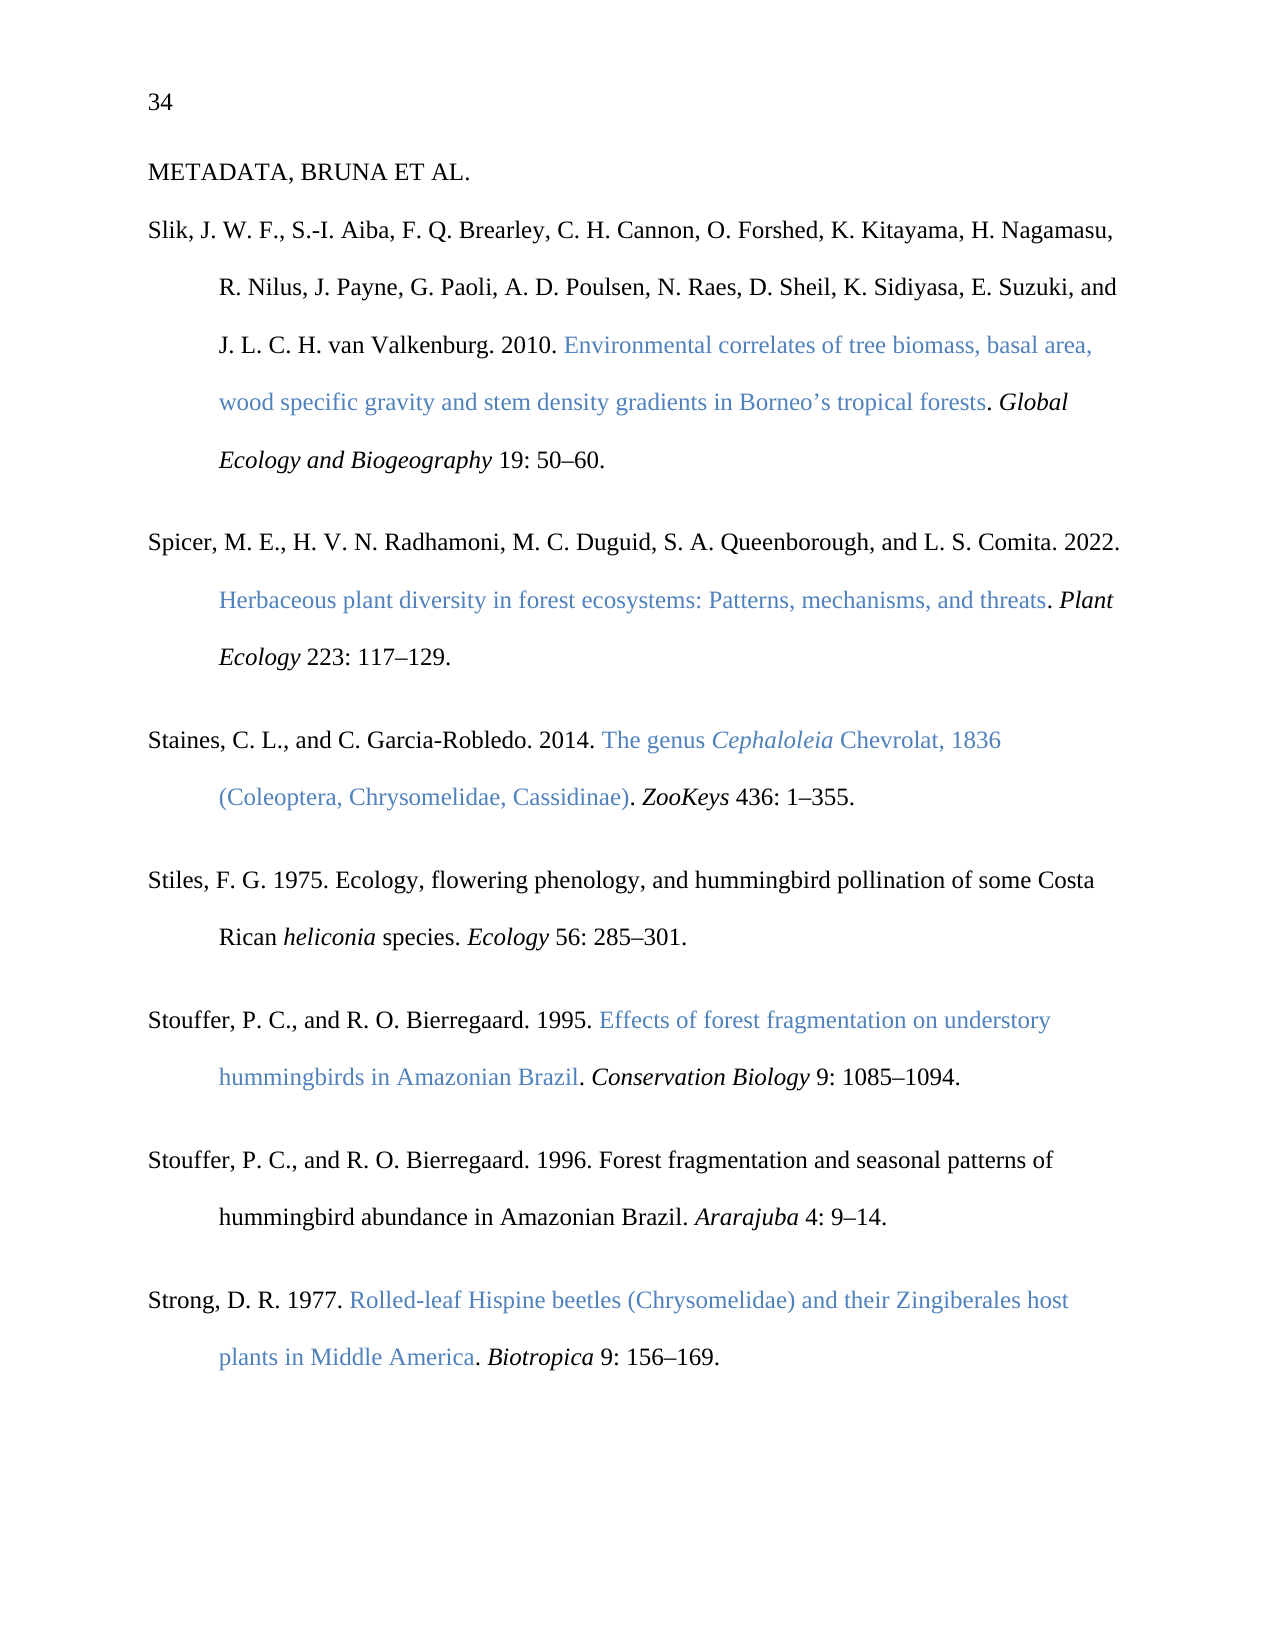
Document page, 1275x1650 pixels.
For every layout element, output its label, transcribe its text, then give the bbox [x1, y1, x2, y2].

text Stouffer, P. C., and R. O. Bierregaard. 1995. Effects of forest fragmentation on understory hummingbirds in Amazonian Brazil. Conservation Biology 9: 1085–1094. [148, 1005, 1127, 1091]
text Slik, J. W. F., S.-I. Aiba, F. Q. Brearley, C. H. Cannon, O. Forshed, K. Kitayama, H. Nagamasu, R. Nilus, J. Payne, G. Paoli, A. D. Poulsen, N. Raes, D. Sheil, K. Sidiyasa, E. Suzuki, and J. L. C. H. van Valkenburg. 2010. Environmental correlates of tree biomass, basal area, wood specific gravity and stem density gradients in Borneo’s tropical forests. Global Ecology and Biogeography 19: 50–60. [148, 215, 1127, 474]
text Stiles, F. G. 1975. Ecology, flowering phenology, and hummingbird pollination of some Costa Rican heliconia species. Ecology 56: 285–301. [148, 865, 1127, 951]
text Staines, C. L., and C. Garcia-Robledo. 2014. The genus Cephaloleia Chevrolat, 1836 (Coleoptera, Chrysomelidae, Cassidinae). ZooKeys 436: 1–355. [148, 725, 1127, 811]
text Stouffer, P. C., and R. O. Bierregaard. 1996. Forest fragmentation and seasonal patterns of hummingbird abundance in Amazonian Brazil. Ararajuba 4: 9–14. [148, 1145, 1127, 1231]
text Strong, D. R. 1977. Rolled-leaf Hispine beetles (Chrysomelidae) and their Zingiberales host plants in Middle America. Biotropica 9: 156–169. [148, 1285, 1127, 1371]
text Spicer, M. E., H. V. N. Radhamoni, M. C. Duguid, S. A. Queenborough, and L. S. Comita. 2022. Herbaceous plant diversity in forest ecosystems: Patterns, mechanisms, and threats. Plant Ecology 223: 117–129. [148, 527, 1127, 671]
